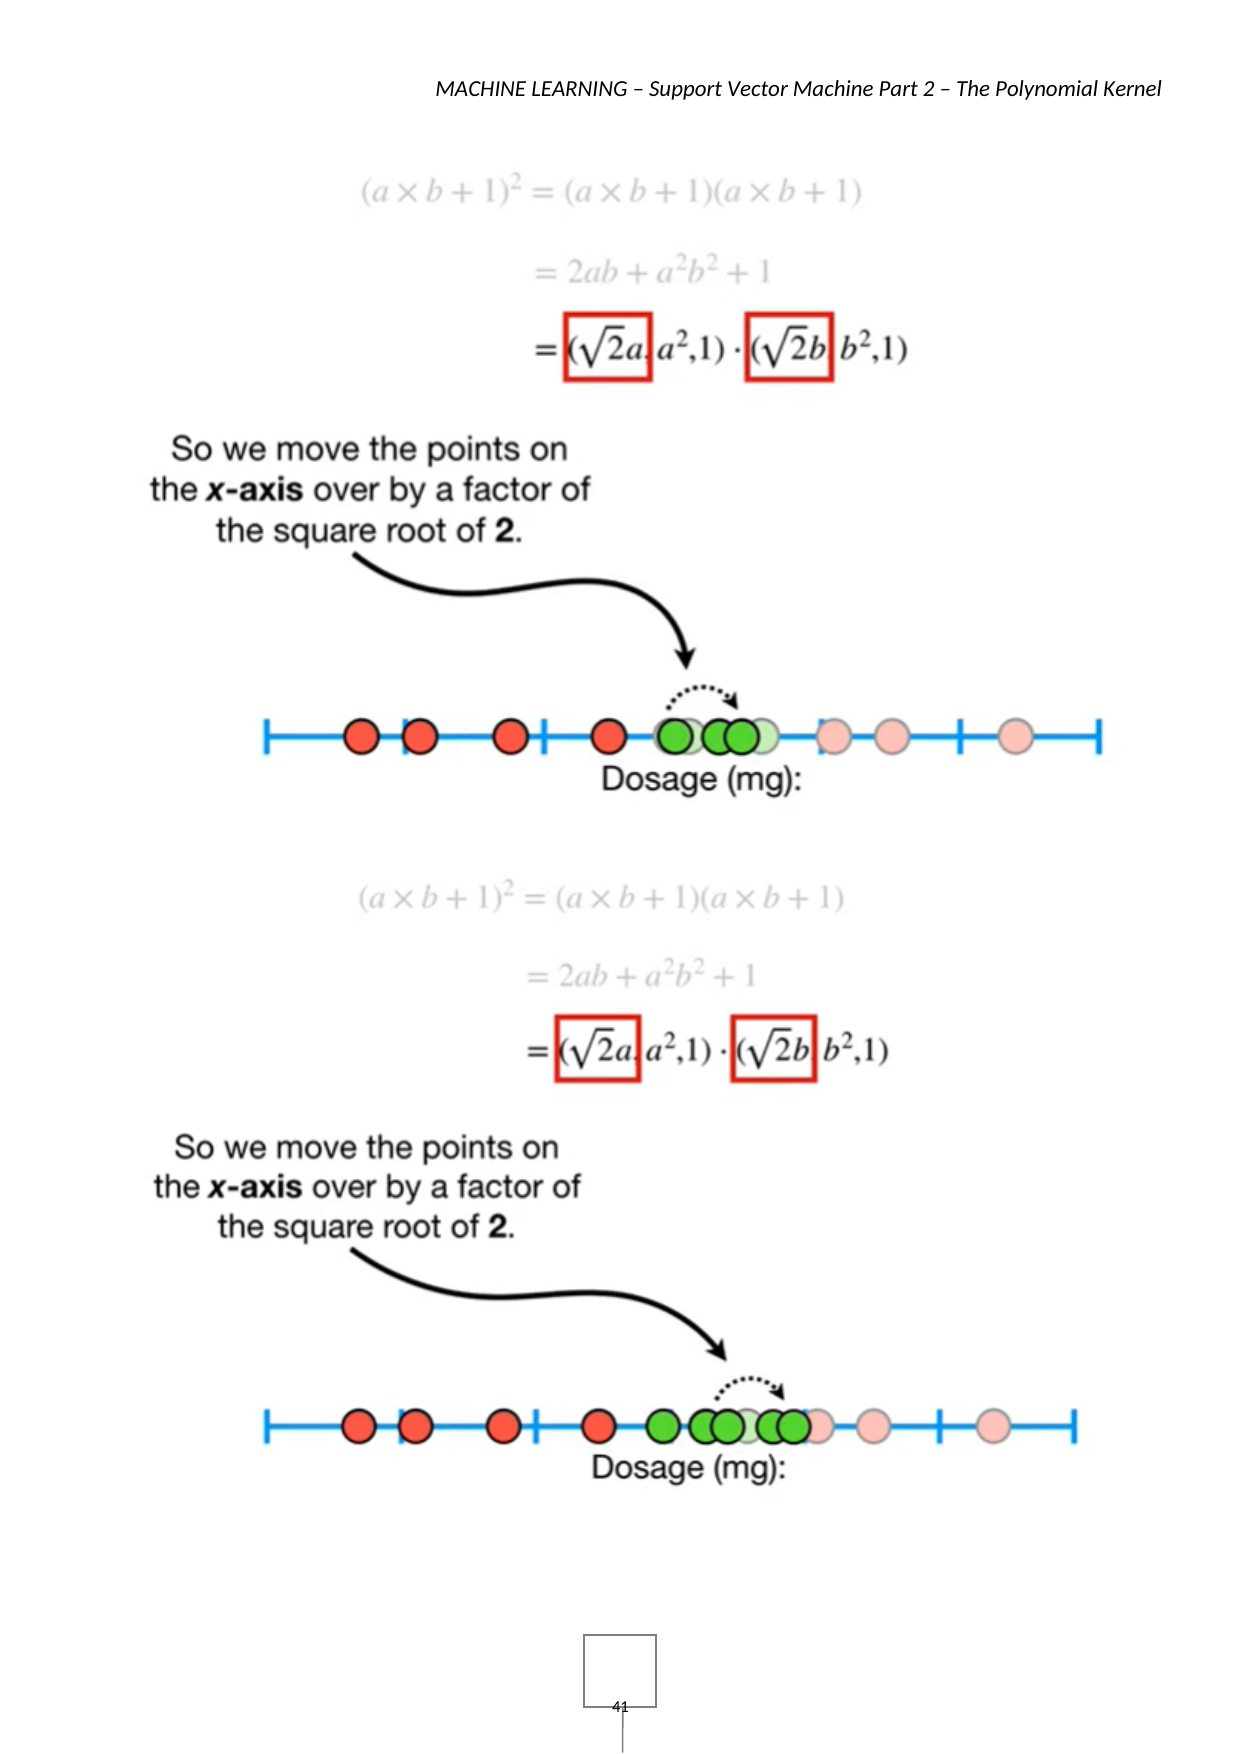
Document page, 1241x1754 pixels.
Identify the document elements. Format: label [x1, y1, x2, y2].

picture [75, 101, 1166, 1525]
